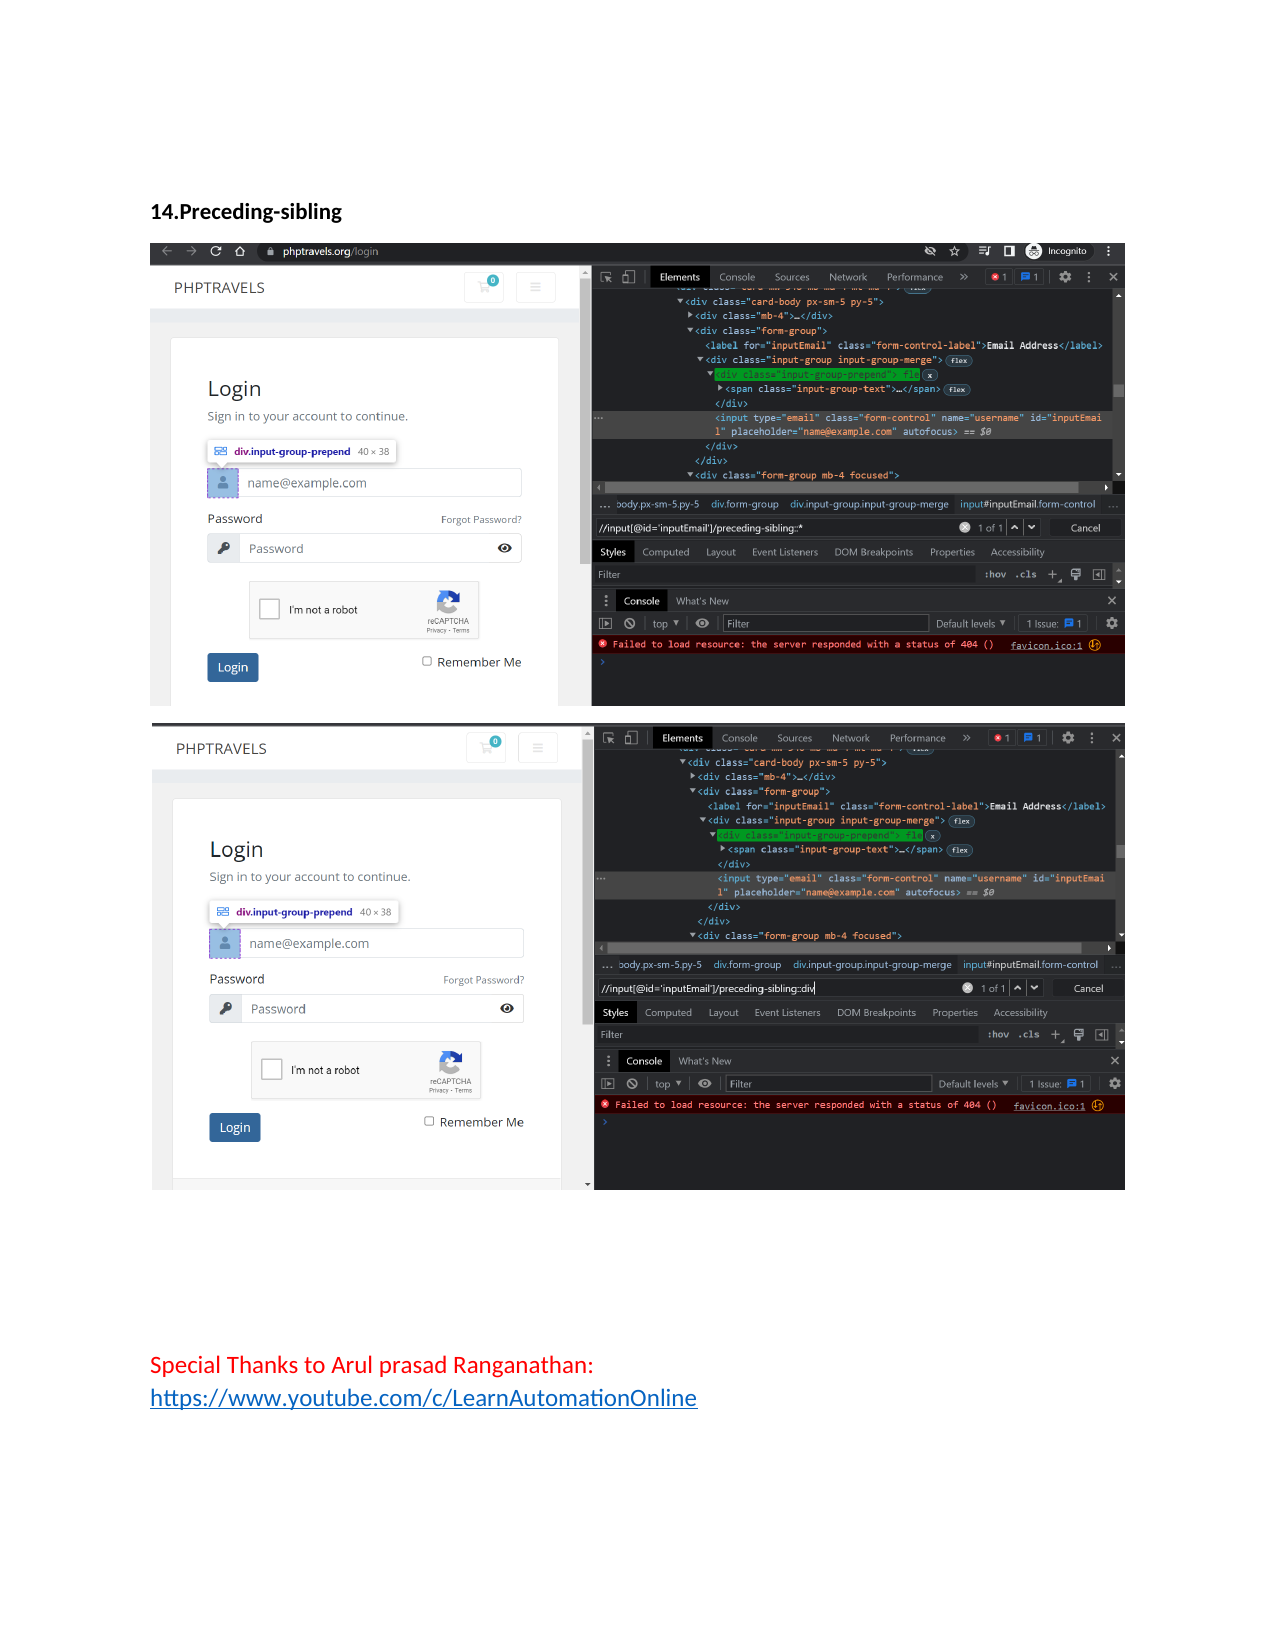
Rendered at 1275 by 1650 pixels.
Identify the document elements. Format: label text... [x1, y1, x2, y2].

picture [150, 243, 1125, 706]
picture [152, 723, 1125, 1190]
text 14.Preceding-sibling [150, 197, 1125, 225]
text Special Thanks to Arul prasad Ranganathan: https://www.youtube.com/c/LearnAutomationOnline [150, 1349, 1125, 1412]
